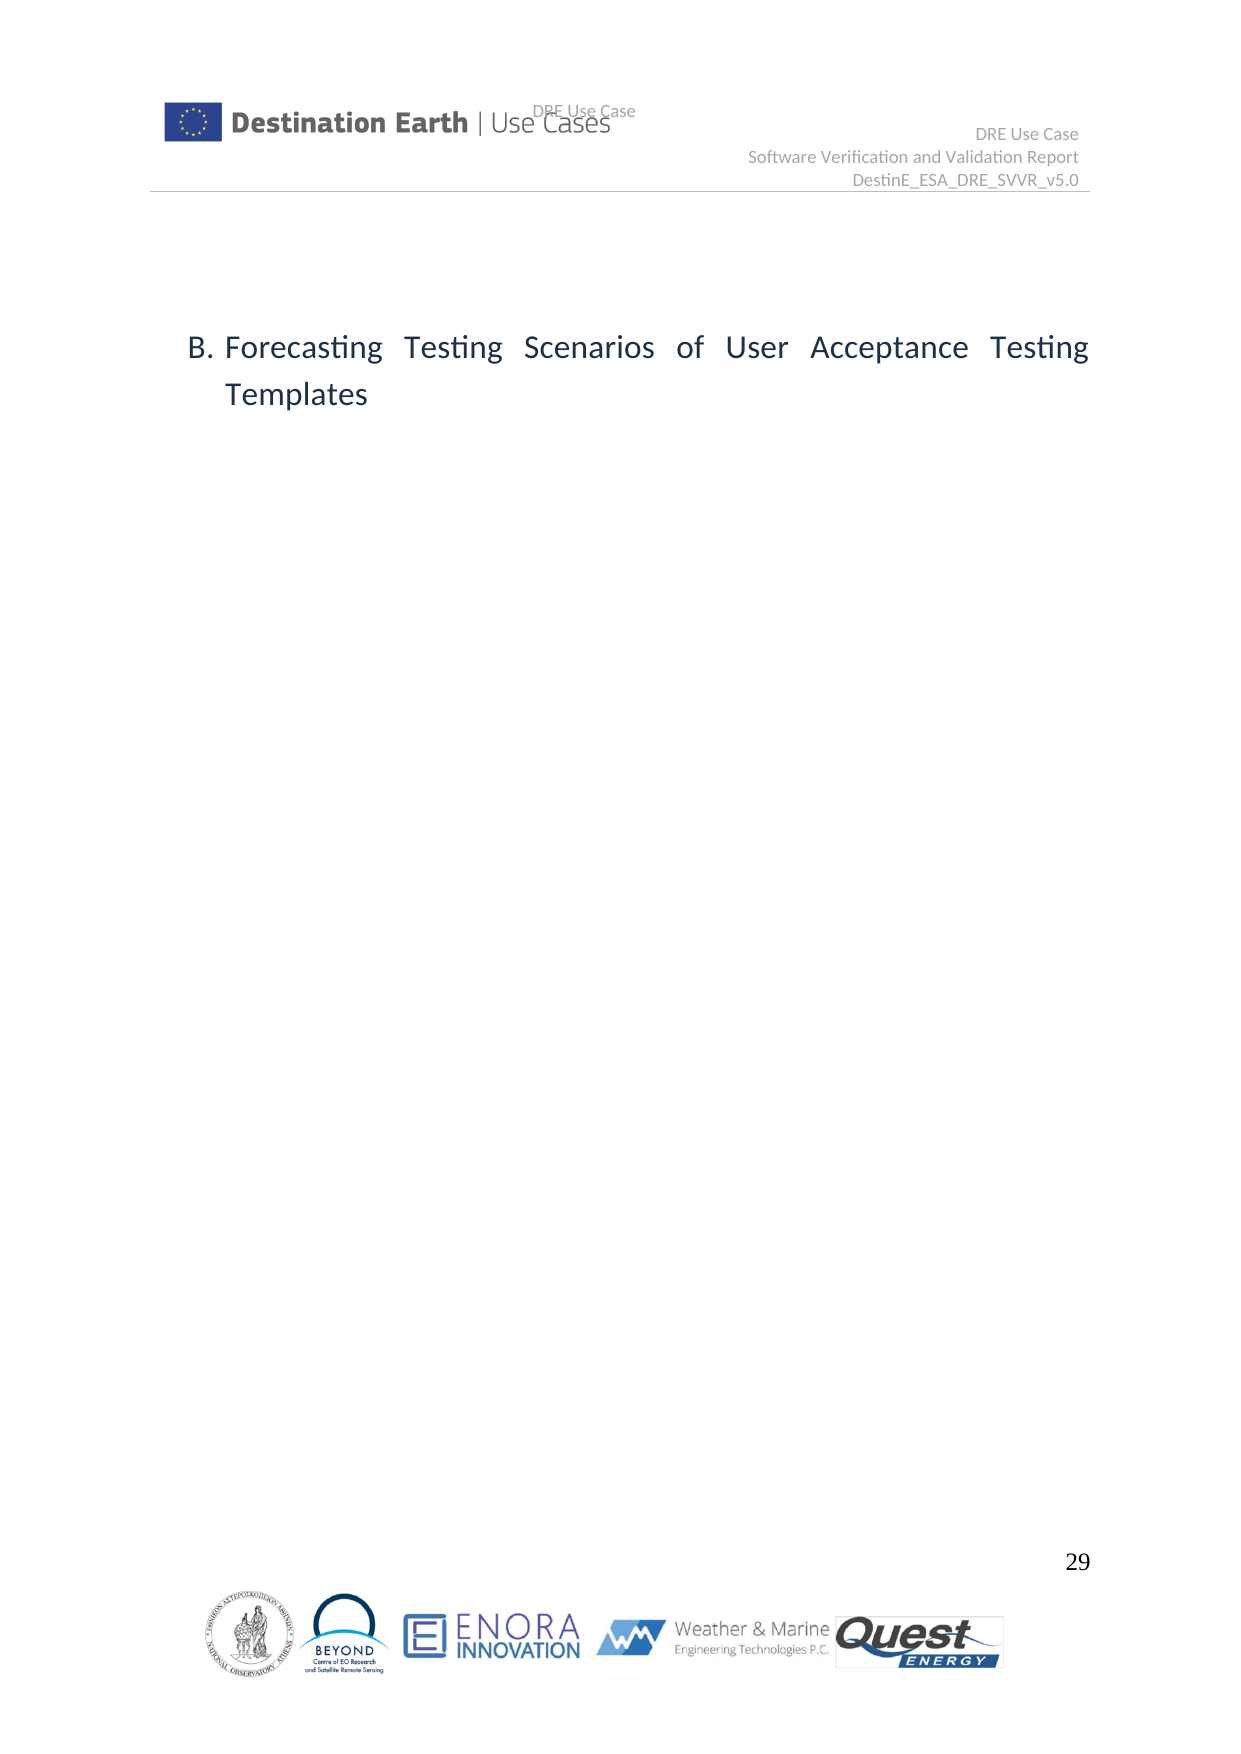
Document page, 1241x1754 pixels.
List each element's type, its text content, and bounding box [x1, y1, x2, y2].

subtitle Forecasting Testing Scenarios of User Acceptance Testing Templates [187, 326, 1090, 413]
picture [161, 99, 617, 146]
picture [189, 1576, 1014, 1687]
